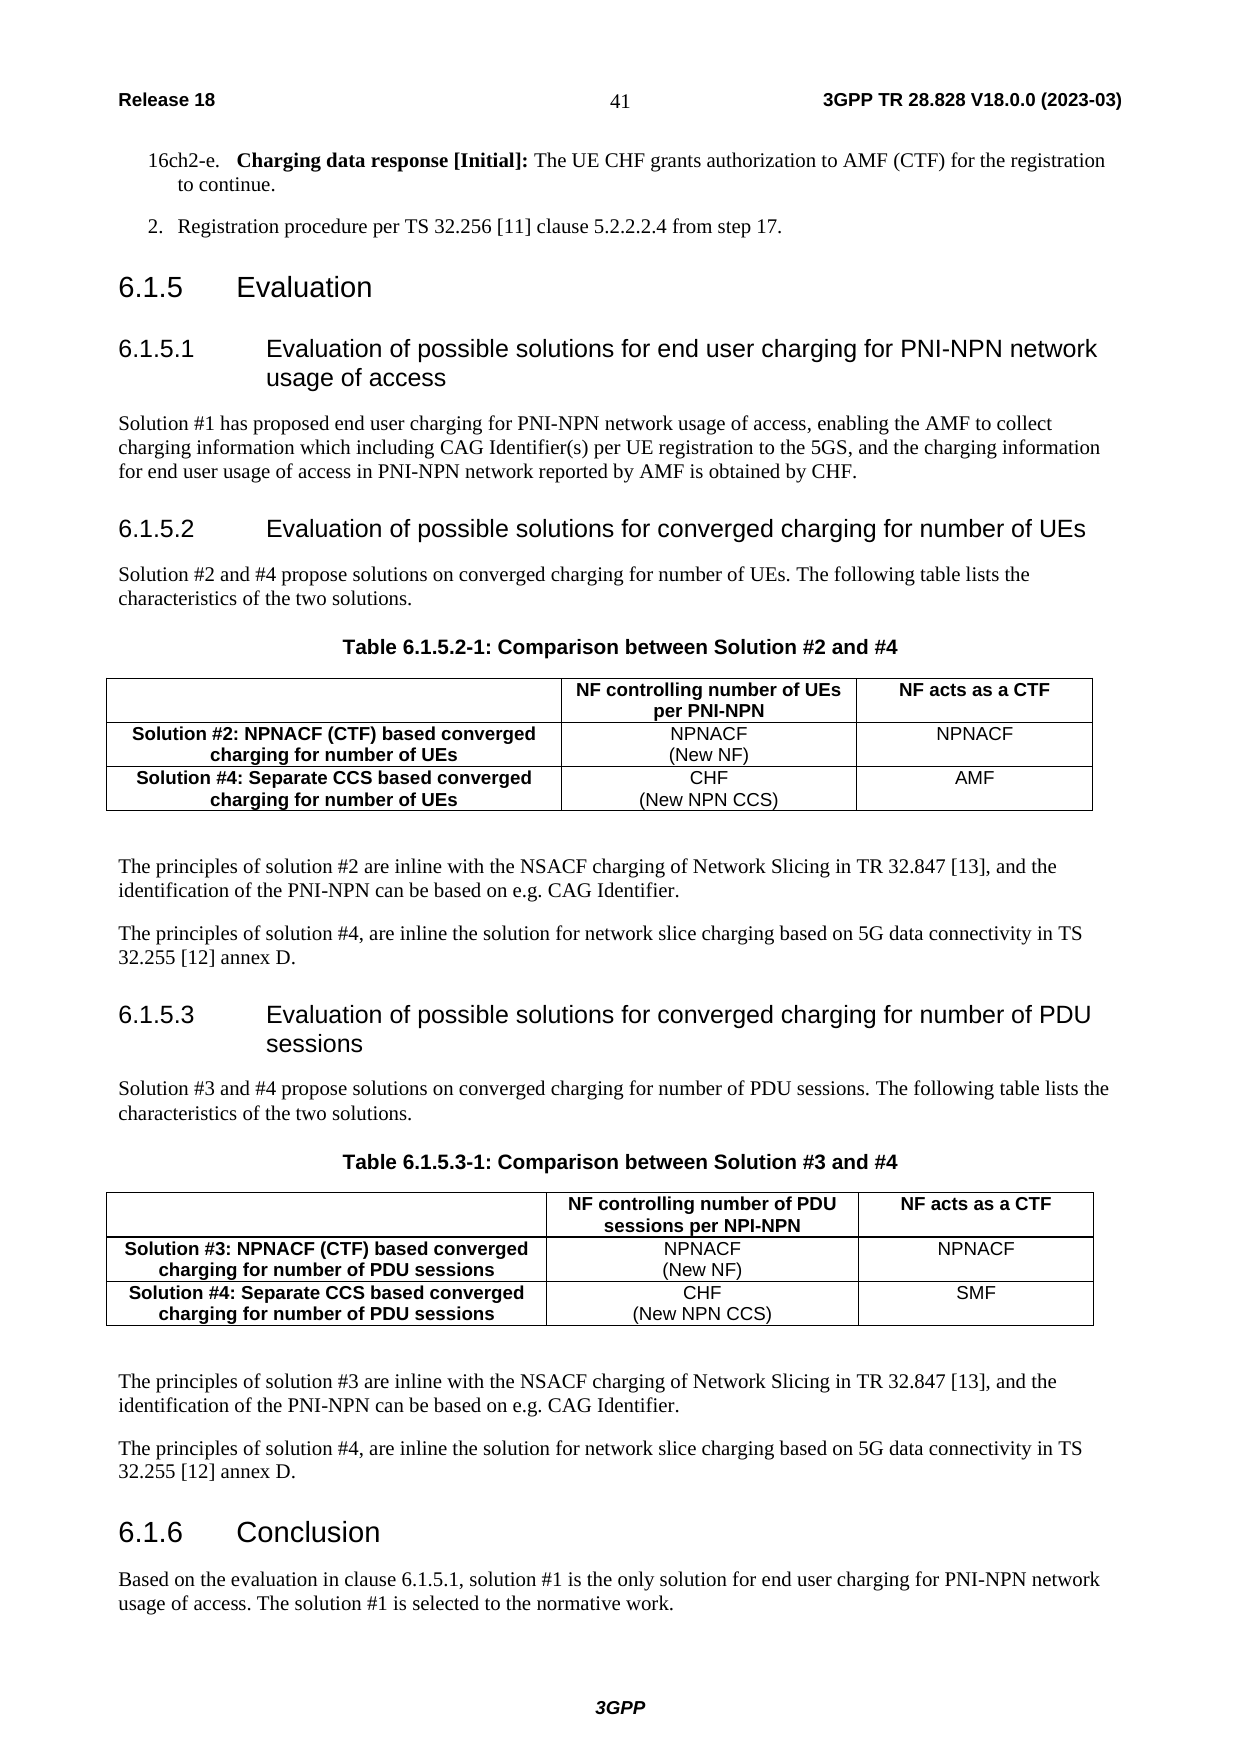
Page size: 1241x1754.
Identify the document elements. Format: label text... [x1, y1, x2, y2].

text 2. Registration procedure per TS 32.256 [11] clause 5.2.2.2.4 from step 17. [148, 214, 1122, 238]
table_header NF controlling number of UEs per PNI-NPN [562, 679, 856, 722]
text Table 6.1.5.3-1: Comparison between Solution #3 and #4 [118, 1149, 1122, 1173]
text The principles of solution #4, are inline the solution for network slice charging based on 5G data connectivity in TS 32.255 [12] annex D. [118, 921, 1122, 969]
subtitle 6.1.5.2 Evaluation of possible solutions for converged charging for number of UEs [118, 514, 1122, 543]
text Solution #1 has proposed end user charging for PNI-NPN network usage of access, enabling the AMF to collect charging information which including CAG Identifier(s) per UE registration to the 5GS, and the charging information for end user usage of access in PNI-NPN network reported by AMF is obtained by CHF. [118, 411, 1122, 483]
subtitle 6.1.5.1 Evaluation of possible solutions for end user charging for PNI-NPN network usage of access [118, 334, 1122, 392]
table_header NF acts as a CTF [857, 679, 1092, 722]
table_header [107, 1193, 546, 1236]
subtitle 6.1.5 Evaluation [118, 270, 1122, 303]
table_cell Solution #4: Separate CCS based converged charging for number of PDU sessions [107, 1282, 546, 1325]
subtitle 6.1.5.3 Evaluation of possible solutions for converged charging for number of PDU sessions [118, 1000, 1122, 1058]
subtitle 6.1.6 Conclusion [118, 1515, 1122, 1548]
text The principles of solution #2 are inline with the NSACF charging of Network Slicing in TR 32.847 [13], and the identification of the PNI-NPN can be based on e.g. CAG Identifier. [118, 854, 1122, 902]
text The principles of solution #3 are inline with the NSACF charging of Network Slicing in TR 32.847 [13], and the identification of the PNI-NPN can be based on e.g. CAG Identifier. [118, 1368, 1122, 1417]
table_cell NPNACF (New NF) [562, 723, 856, 766]
text Solution #3 and #4 propose solutions on converged charging for number of PDU sessions. The following table lists the characteristics of the two solutions. [118, 1076, 1122, 1124]
table_cell SMF [859, 1282, 1093, 1325]
text 16ch2-e. Charging data response [Initial]: The UE CHF grants authorization to AMF (CTF) for the registration to continue. [148, 147, 1122, 196]
table_cell AMF [857, 767, 1092, 810]
text Solution #2 and #4 propose solutions on converged charging for number of UEs. The following table lists the characteristics of the two solutions. [118, 562, 1122, 610]
table_cell NPNACF [857, 723, 1092, 766]
text Based on the evaluation in clause 6.1.5.1, solution #1 is the only solution for end user charging for PNI-NPN network usage of access. The solution #1 is selected to the normative work. [118, 1567, 1122, 1615]
table_cell NPNACF [859, 1238, 1093, 1281]
table_cell CHF (New NPN CCS) [562, 767, 856, 810]
text The principles of solution #4, are inline the solution for network slice charging based on 5G data connectivity in TS 32.255 [12] annex D. [118, 1435, 1122, 1483]
table_cell Solution #3: NPNACF (CTF) based converged charging for number of PDU sessions [107, 1238, 546, 1281]
table_cell CHF (New NPN CCS) [547, 1282, 858, 1325]
table_header NF controlling number of PDU sessions per NPI-NPN [547, 1193, 858, 1236]
table_header [107, 679, 561, 722]
table_cell Solution #2: NPNACF (CTF) based converged charging for number of UEs [107, 723, 561, 766]
table_cell Solution #4: Separate CCS based converged charging for number of UEs [107, 767, 561, 810]
table_cell NPNACF (New NF) [547, 1238, 858, 1281]
text Table 6.1.5.2-1: Comparison between Solution #2 and #4 [118, 635, 1122, 659]
table_header NF acts as a CTF [859, 1193, 1093, 1236]
